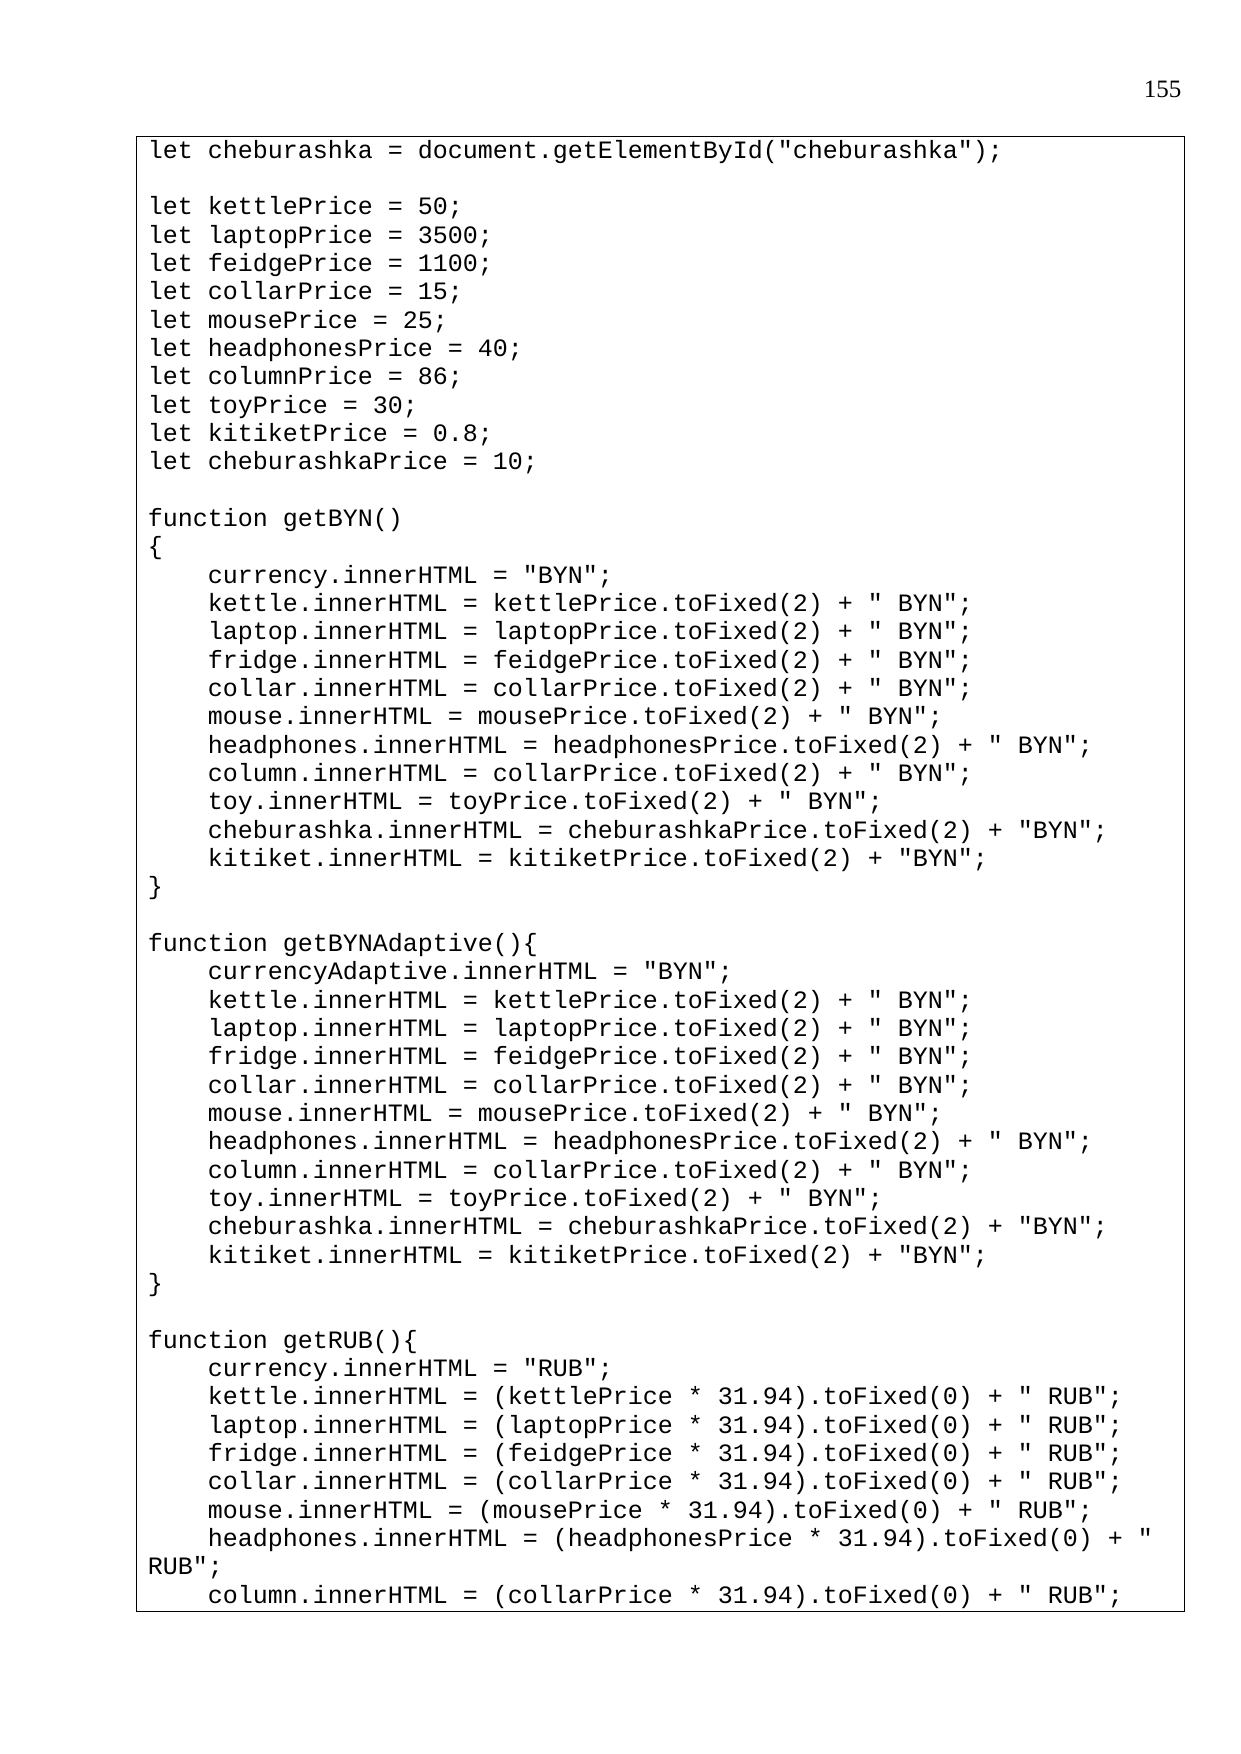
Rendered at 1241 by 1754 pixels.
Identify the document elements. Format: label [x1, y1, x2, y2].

table_header [137, 137, 1184, 1611]
